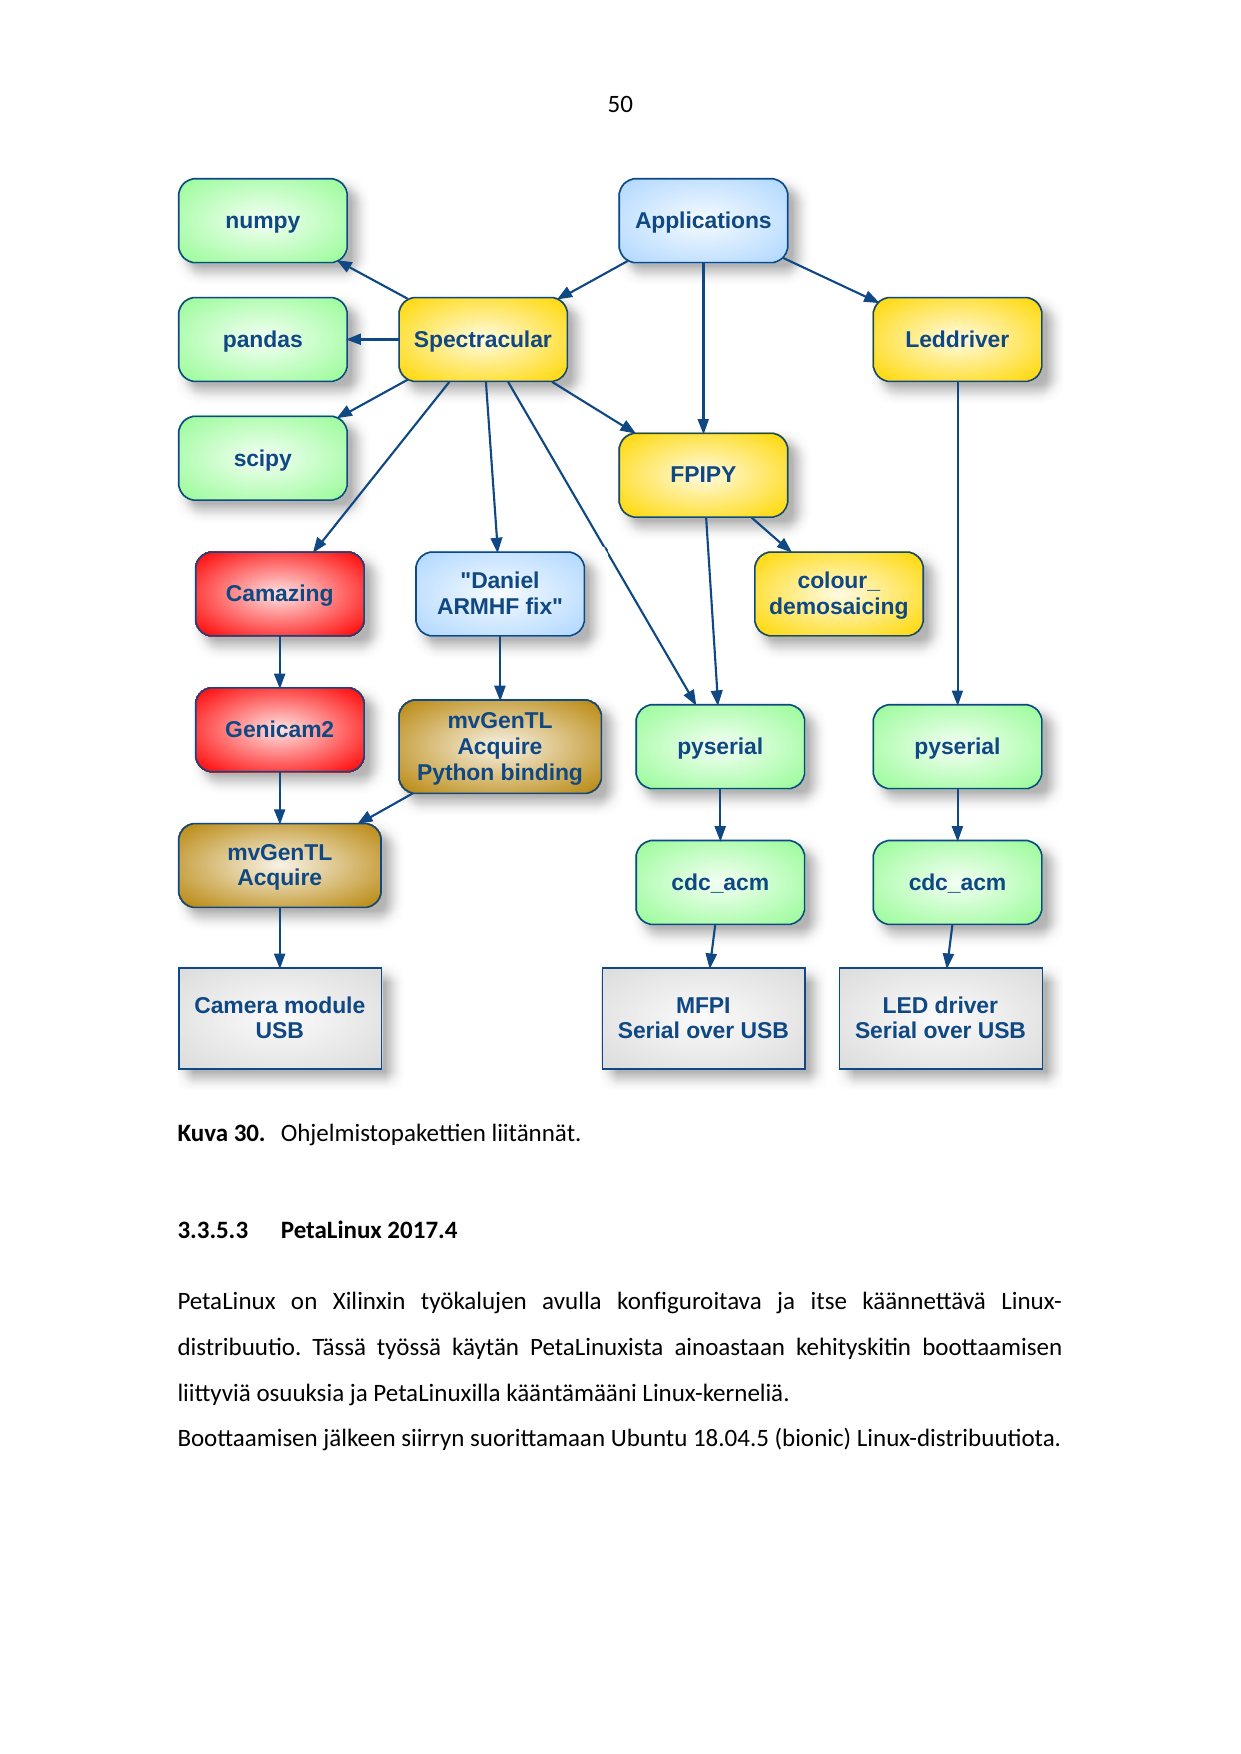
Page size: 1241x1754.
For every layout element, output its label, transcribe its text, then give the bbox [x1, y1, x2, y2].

text PetaLinux on Xilinxin työkalujen avulla konfiguroitava ja itse käännettävä Linux-distribuutio. Tässä työssä käytän PetaLinuxista ainoastaan kehityskitin boottaamisen liittyviä osuuksia ja PetaLinuxilla kääntämääni Linux-kerneliä. [177, 1285, 1063, 1407]
subtitle PetaLinux 2017.4 [177, 1214, 1063, 1245]
text Kuva 30. Ohjelmistopakettien liitännät. [177, 1117, 1063, 1148]
text Boottaamisen jälkeen siirryn suorittamaan Ubuntu 18.04.5 (bionic) Linux-distribuutiota. [177, 1422, 1063, 1453]
